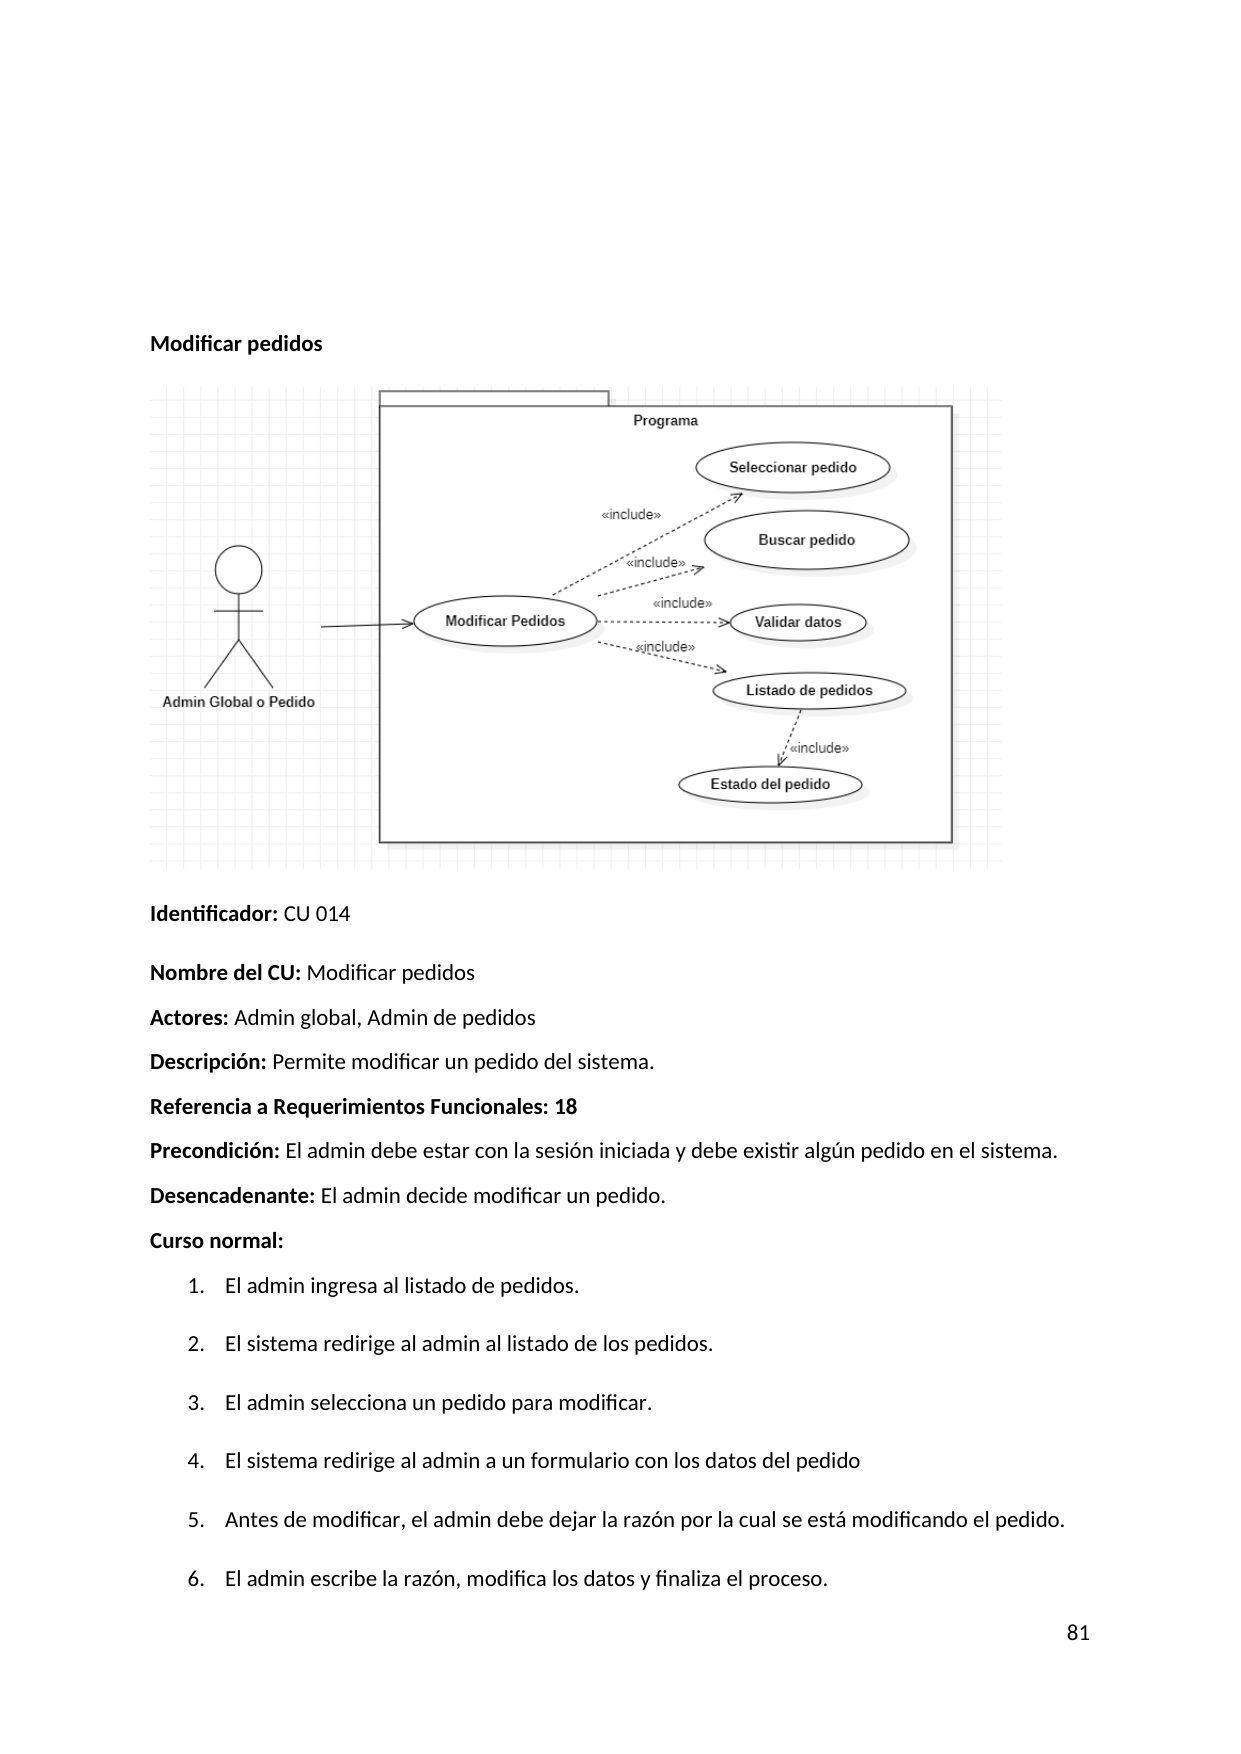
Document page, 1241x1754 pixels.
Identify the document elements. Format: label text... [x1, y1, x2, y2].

list El sistema redirige al admin a un formulario con los datos del pedido [187, 1447, 1090, 1475]
list El admin ingresa al listado de pedidos. [187, 1271, 1090, 1299]
list El sistema redirige al admin al listado de los pedidos. [187, 1329, 1090, 1357]
picture [150, 387, 1002, 869]
text Referencia a Requerimientos Funcionales: 18 [150, 1092, 1090, 1120]
text Curso normal: [150, 1226, 1090, 1254]
text Desencadenante: El admin decide modificar un pedido. [150, 1181, 1090, 1209]
text Precondición: El admin debe estar con la sesión iniciada y debe existir algún pedido en el sistema. [150, 1137, 1090, 1165]
list El admin escribe la razón, modifica los datos y finaliza el proceso. [187, 1564, 1090, 1592]
text Actores: Admin global, Admin de pedidos [150, 1003, 1090, 1031]
text Nombre del CU: Modificar pedidos [150, 958, 1090, 986]
text Modificar pedidos [150, 329, 1090, 357]
list Antes de modificar, el admin debe dejar la razón por la cual se está modificando el pedido. [187, 1505, 1090, 1533]
text Descripción: Permite modificar un pedido del sistema. [150, 1047, 1090, 1075]
list El admin selecciona un pedido para modificar. [187, 1388, 1090, 1416]
text Identificador: CU 014 [150, 899, 1090, 927]
